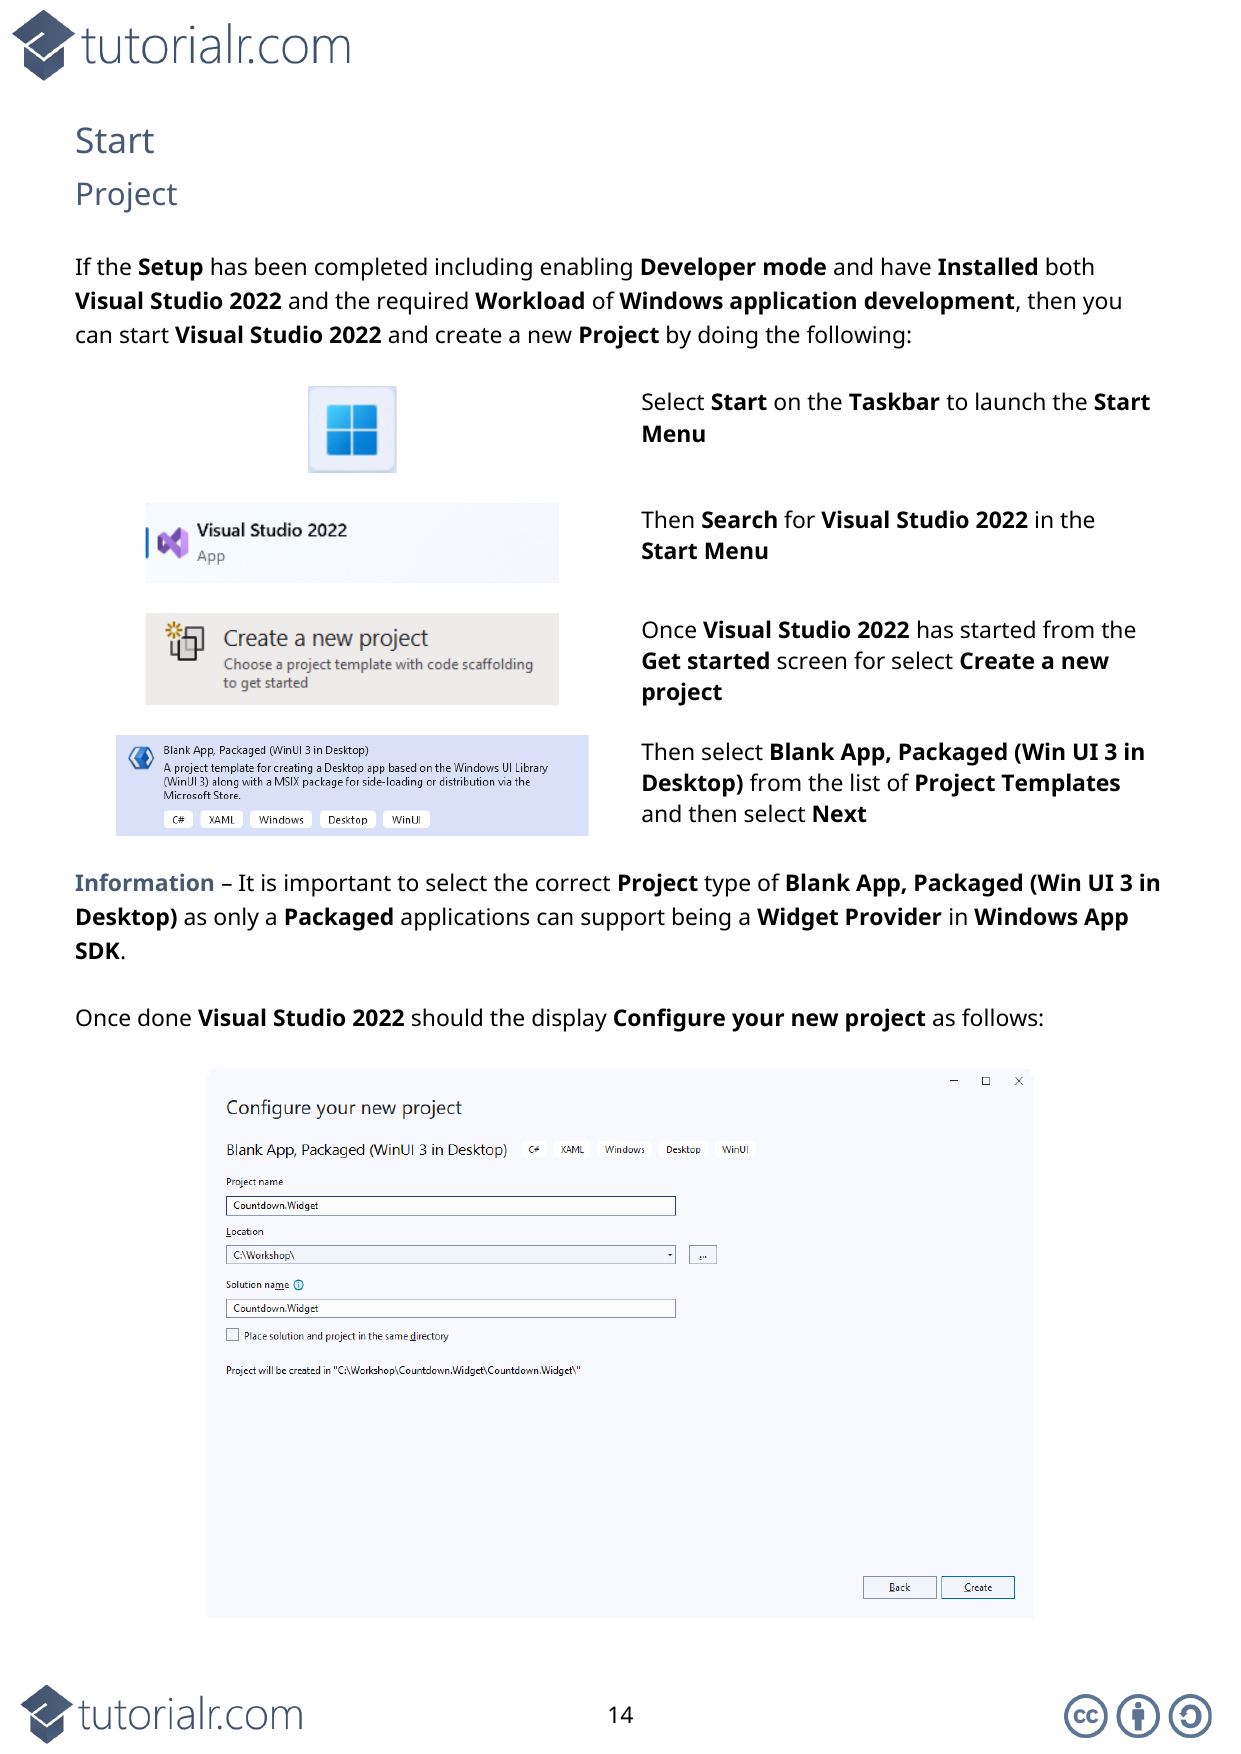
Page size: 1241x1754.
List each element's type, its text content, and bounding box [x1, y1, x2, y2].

picture [145, 503, 559, 583]
picture [8, 9, 363, 81]
text If the Setup has been completed including enabling Developer mode and have Installed both Visual Studio 2022 and the required Workload of Windows application development, then you can start Visual Studio 2022 and create a new Project by doing the following: [75, 251, 1165, 350]
picture [206, 1069, 1034, 1618]
table_header Select Start on the Taskbar to launch the Start Menu [630, 386, 1164, 504]
table_cell [75, 614, 630, 735]
subtitle Project [75, 172, 1165, 214]
table_cell Then Search for Visual Studio 2022 in the Start Menu [630, 504, 1164, 614]
text Once done Visual Studio 2022 should the display Configure your new project as follows: [75, 1002, 1165, 1033]
subtitle Start [75, 115, 1165, 163]
table_cell [75, 735, 630, 867]
table_cell Once Visual Studio 2022 has started from the Get started screen for select Create a new project [630, 614, 1164, 735]
table_header [75, 386, 630, 504]
picture [116, 735, 589, 836]
table_cell Then select Blank App, Packaged (Win UI 3 in Desktop) from the list of Project Templates and then select Next [630, 735, 1164, 867]
table_cell [75, 504, 630, 614]
text Information – It is important to select the correct Project type of Blank App, Packaged (Win UI 3 in Desktop) as only a Packaged applications can support being a Widget Provider in Windows App SDK. [75, 867, 1165, 966]
picture [1064, 1694, 1212, 1738]
picture [308, 386, 397, 473]
picture [17, 1685, 313, 1744]
picture [145, 613, 559, 705]
